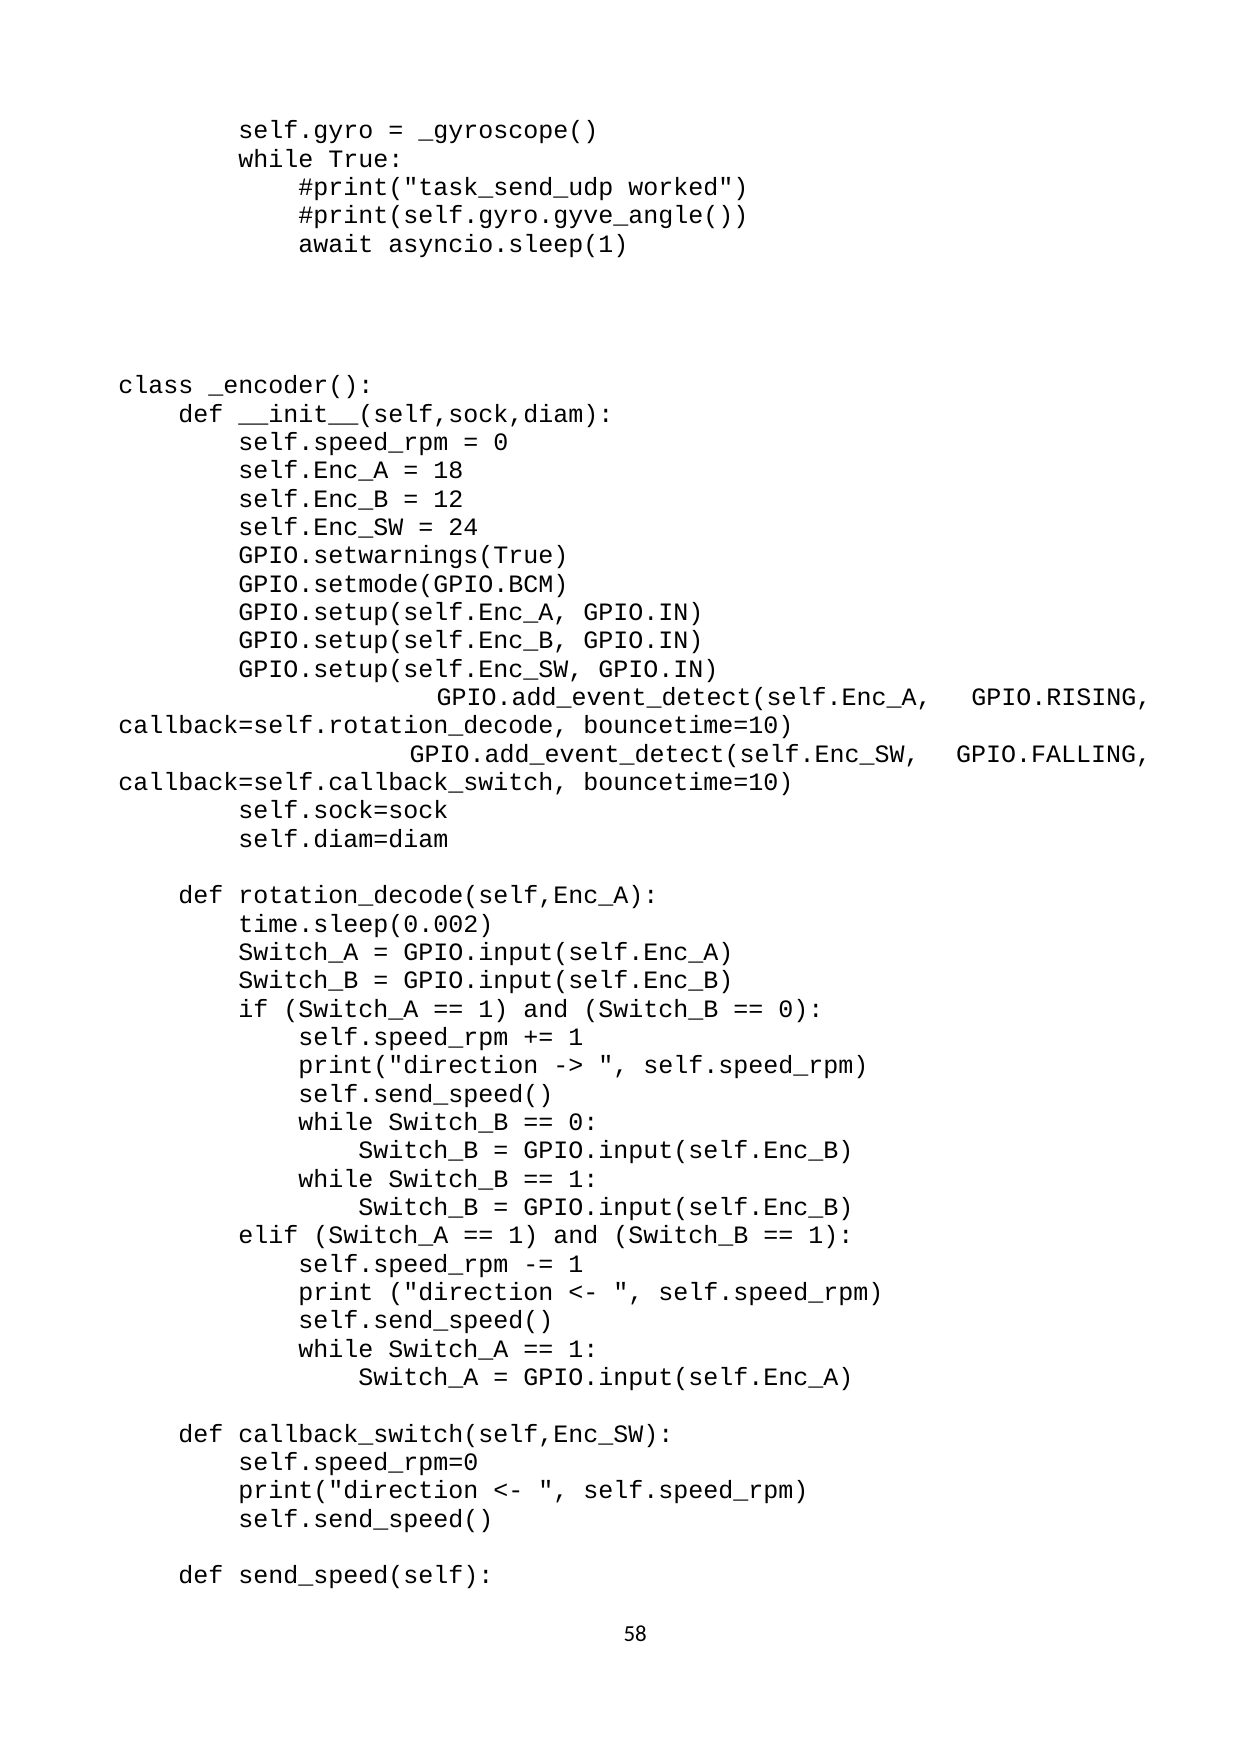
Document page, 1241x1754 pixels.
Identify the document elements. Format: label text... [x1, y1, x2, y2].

text self.send_speed() [118, 1506, 1152, 1535]
text Switch_A = GPIO.input(self.Enc_A) [118, 1365, 1152, 1393]
text while Switch_A == 1: [118, 1336, 1152, 1365]
text def callback_switch(self,Enc_SW): [118, 1421, 1152, 1450]
text self.speed_rpm += 1 [118, 1025, 1152, 1053]
text GPIO.setup(self.Enc_B, GPIO.IN) [118, 628, 1152, 656]
text GPIO.setup(self.Enc_SW, GPIO.IN) [118, 656, 1152, 685]
text print("direction -> ", self.speed_rpm) [118, 1053, 1152, 1081]
text Switch_B = GPIO.input(self.Enc_B) [118, 1195, 1152, 1223]
text GPIO.add_event_detect(self.Enc_A, GPIO.RISING, callback=self.rotation_decode, bouncetime=10) [118, 685, 1152, 741]
text self.diam=diam [118, 826, 1152, 855]
text while True: [118, 146, 1152, 175]
text #print("task_send_udp worked") [118, 175, 1152, 203]
text self.sock=sock [118, 798, 1152, 826]
text #print(self.gyro.gyve_angle()) [118, 203, 1152, 231]
text self.speed_rpm=0 [118, 1450, 1152, 1478]
text time.sleep(0.002) [118, 911, 1152, 940]
text GPIO.setup(self.Enc_A, GPIO.IN) [118, 600, 1152, 628]
text self.Enc_A = 18 [118, 458, 1152, 486]
text def send_speed(self): [118, 1563, 1152, 1591]
text self.speed_rpm = 0 [118, 430, 1152, 458]
text while Switch_B == 0: [118, 1110, 1152, 1138]
text print("direction <- ", self.speed_rpm) [118, 1478, 1152, 1506]
text print ("direction <- ", self.speed_rpm) [118, 1280, 1152, 1308]
text def __init__(self,sock,diam): [118, 401, 1152, 430]
text while Switch_B == 1: [118, 1166, 1152, 1195]
text Switch_A = GPIO.input(self.Enc_A) [118, 940, 1152, 968]
text GPIO.add_event_detect(self.Enc_SW, GPIO.FALLING, callback=self.callback_switch, bouncetime=10) [118, 741, 1152, 798]
text if (Switch_A == 1) and (Switch_B == 0): [118, 996, 1152, 1025]
text self.gyro = _gyroscope() [118, 118, 1152, 146]
text Switch_B = GPIO.input(self.Enc_B) [118, 1138, 1152, 1166]
text self.send_speed() [118, 1081, 1152, 1110]
text self.Enc_SW = 24 [118, 515, 1152, 543]
text def rotation_decode(self,Enc_A): [118, 883, 1152, 911]
text await asyncio.sleep(1) [118, 231, 1152, 260]
text Switch_B = GPIO.input(self.Enc_B) [118, 968, 1152, 996]
text class _encoder(): [118, 373, 1152, 401]
text GPIO.setwarnings(True) [118, 543, 1152, 571]
text self.speed_rpm -= 1 [118, 1251, 1152, 1280]
text elif (Switch_A == 1) and (Switch_B == 1): [118, 1223, 1152, 1251]
text self.Enc_B = 12 [118, 486, 1152, 515]
text self.send_speed() [118, 1308, 1152, 1336]
text GPIO.setmode(GPIO.BCM) [118, 571, 1152, 600]
